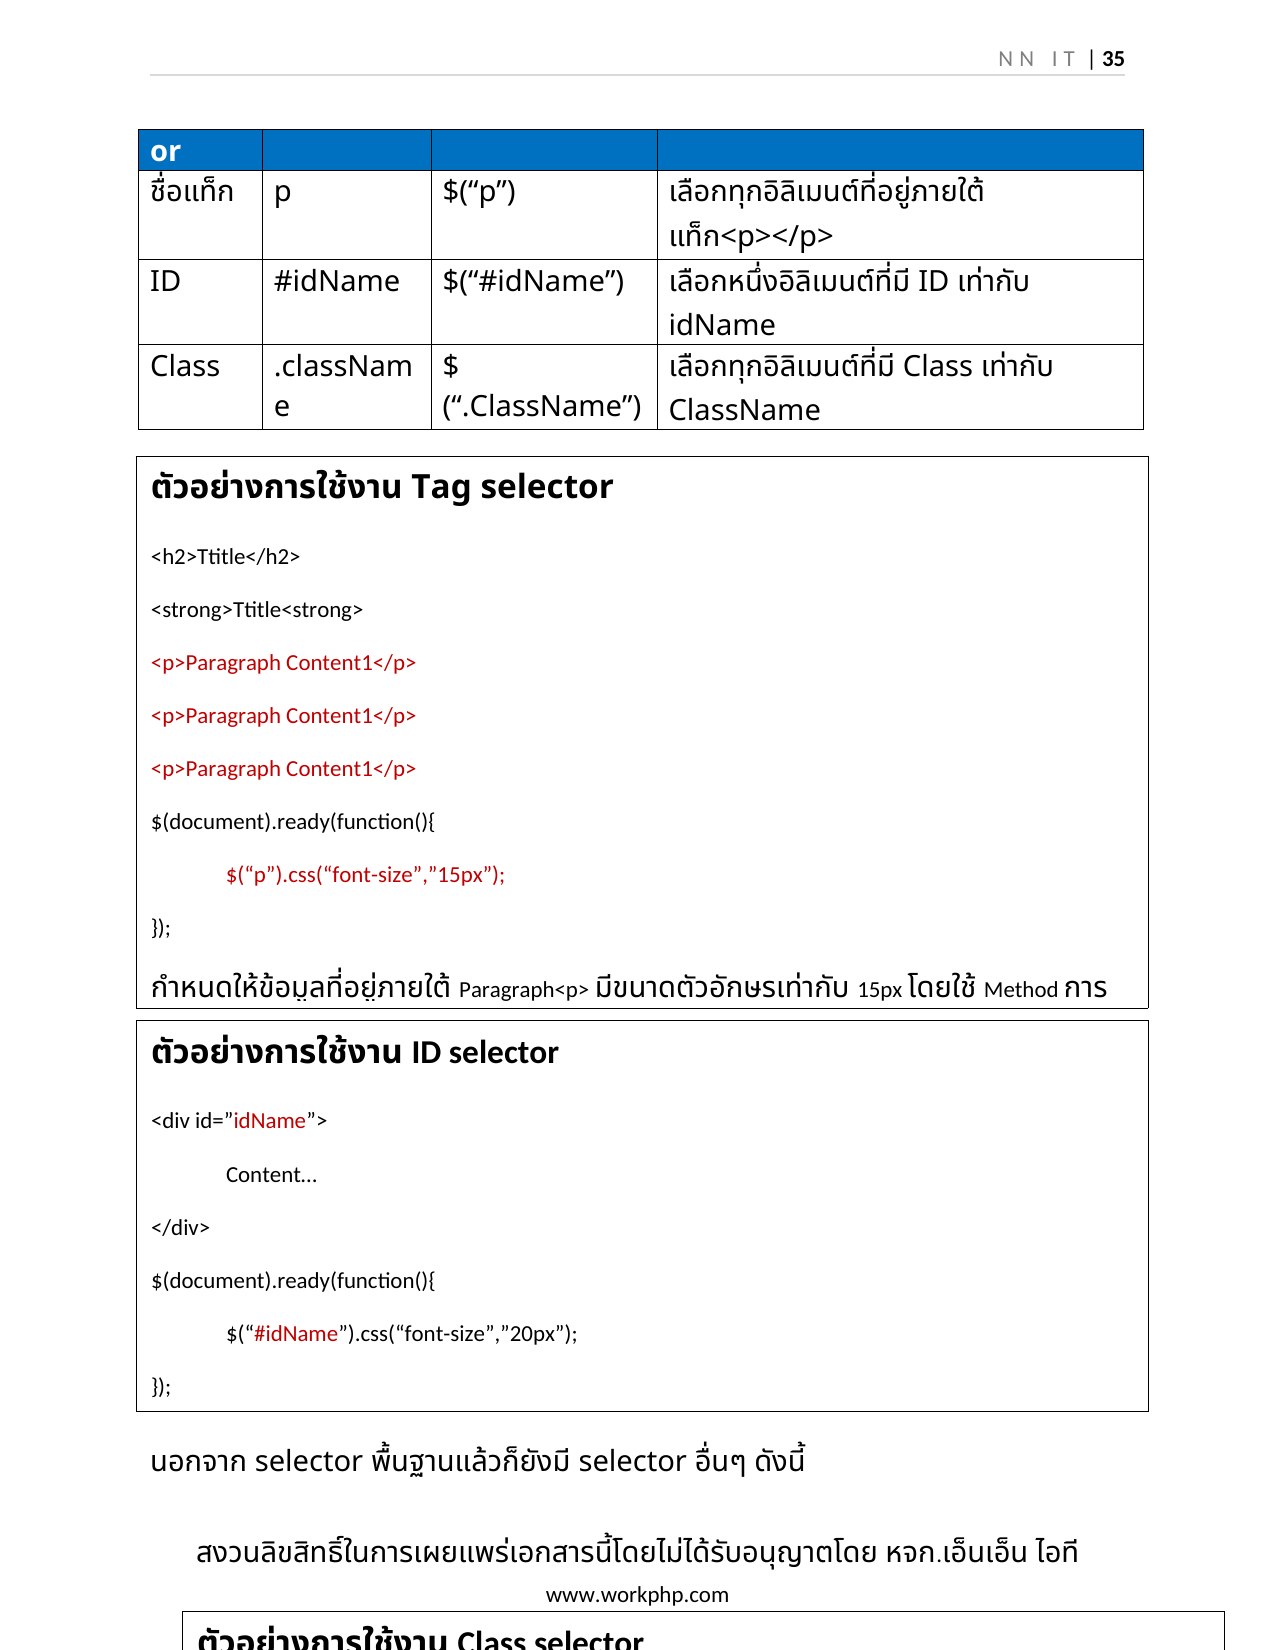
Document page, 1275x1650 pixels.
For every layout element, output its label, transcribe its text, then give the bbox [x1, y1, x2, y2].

table_cell ชื่อแท็ก [139, 171, 262, 259]
table_cell เลือกทุกอิลิเมนต์ที่มี Class เท่ากับ ClassName [658, 345, 1143, 429]
table_cell ID [139, 260, 262, 344]
table_header Css [263, 130, 431, 170]
table_cell $(“p”) [432, 171, 657, 259]
table_cell เลือกหนึ่งอิลิเมนต์ที่มี ID เท่ากับ idName [658, 260, 1143, 344]
table_cell p [263, 171, 431, 259]
table_cell #idName [263, 260, 431, 344]
table_cell เลือกทุกอิลิเมนต์ที่อยู่ภายใต้แท็ก<p></p> [658, 171, 1143, 259]
table_cell $(“.ClassName”) [432, 345, 657, 429]
table_cell Class [139, 345, 262, 429]
table_header Selector [139, 130, 262, 170]
table_header jQuery [432, 130, 657, 170]
table_cell .className [263, 345, 431, 429]
table_header คำอธิบาย [658, 130, 1143, 170]
table_cell $(“#idName”) [432, 260, 657, 344]
text นอกจาก selector พื้นฐานแล้วก็ยังมี selector อื่นๆ ดังนี้ [150, 1440, 1125, 1484]
